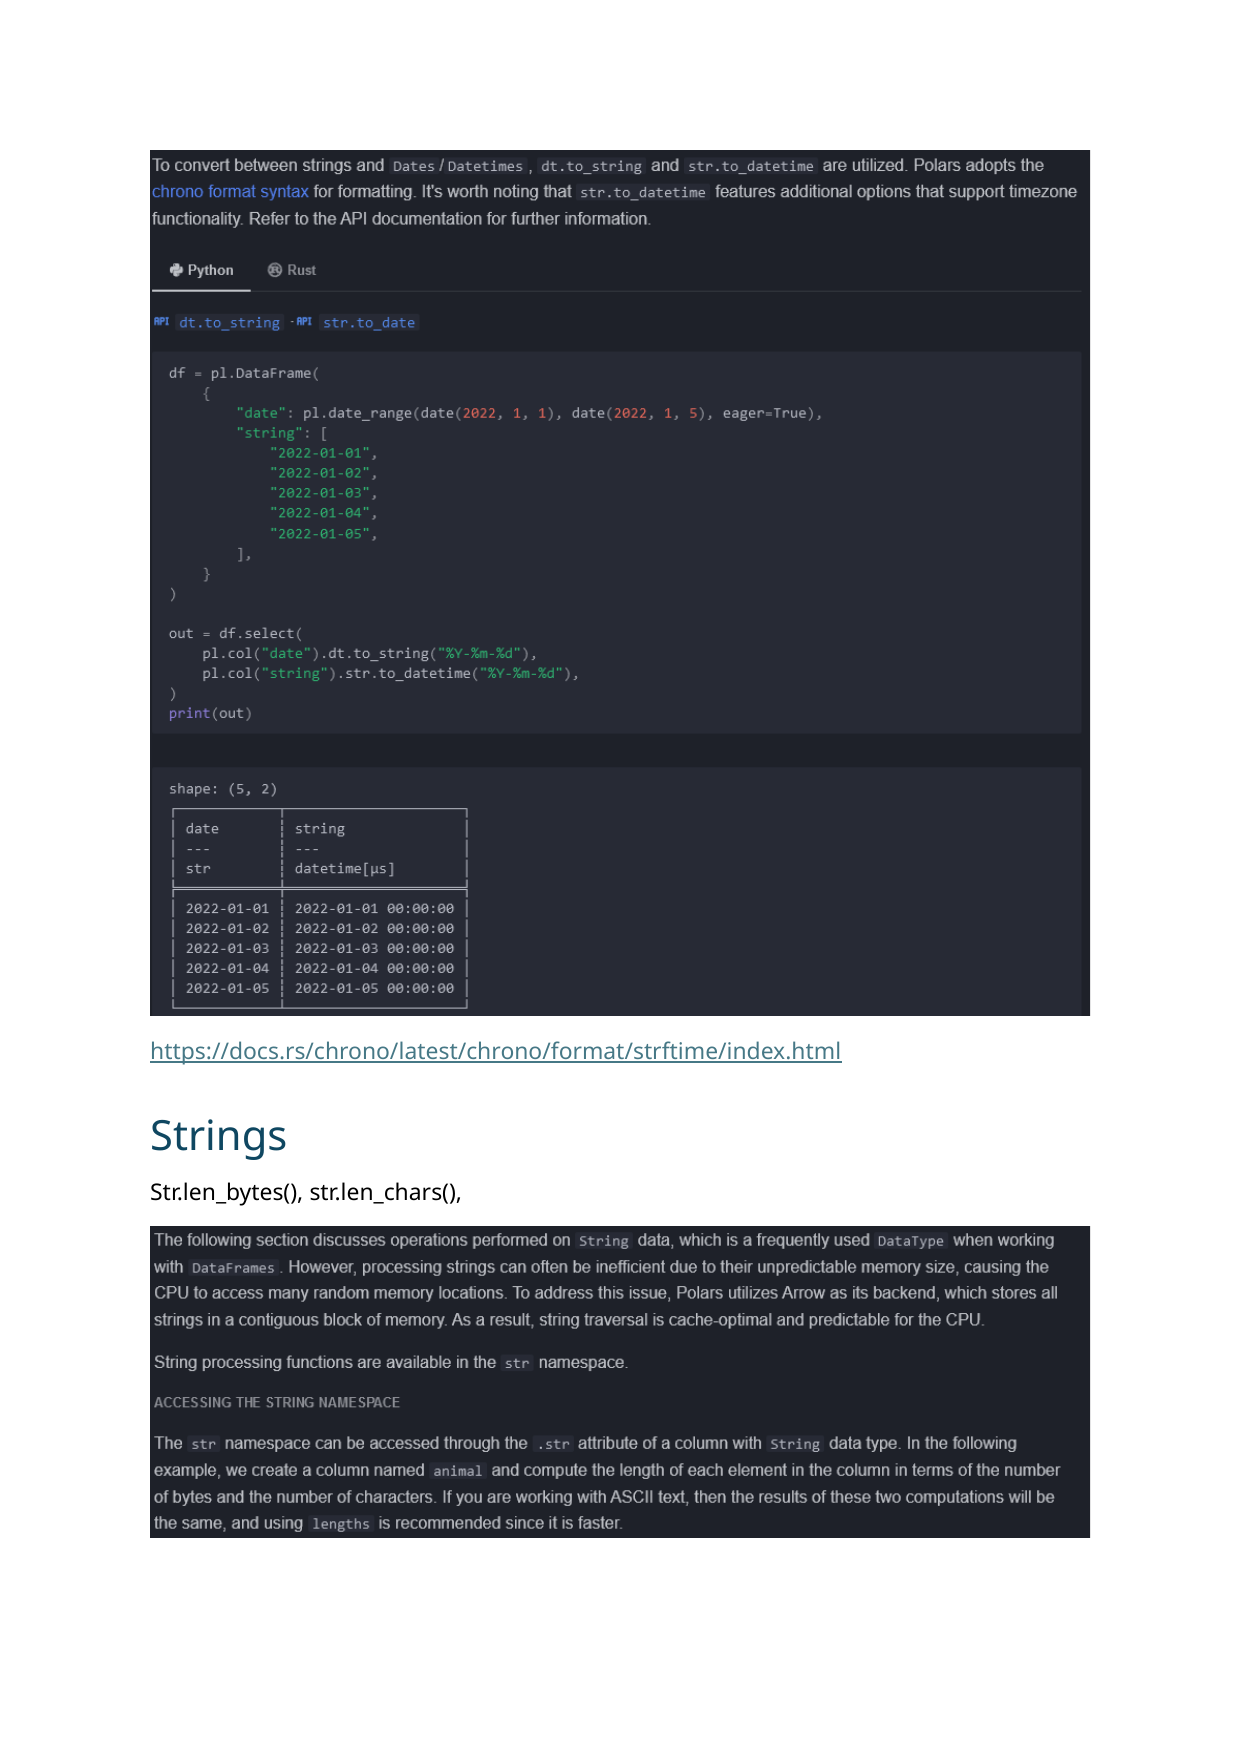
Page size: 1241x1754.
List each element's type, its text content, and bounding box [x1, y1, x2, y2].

text Str.len_bytes(), str.len_chars(), [150, 1176, 1090, 1207]
picture [150, 1226, 1091, 1538]
picture [150, 150, 1091, 1016]
text https://docs.rs/chrono/latest/chrono/format/strftime/index.html [150, 1035, 1090, 1066]
subtitle Strings [150, 1106, 1090, 1163]
